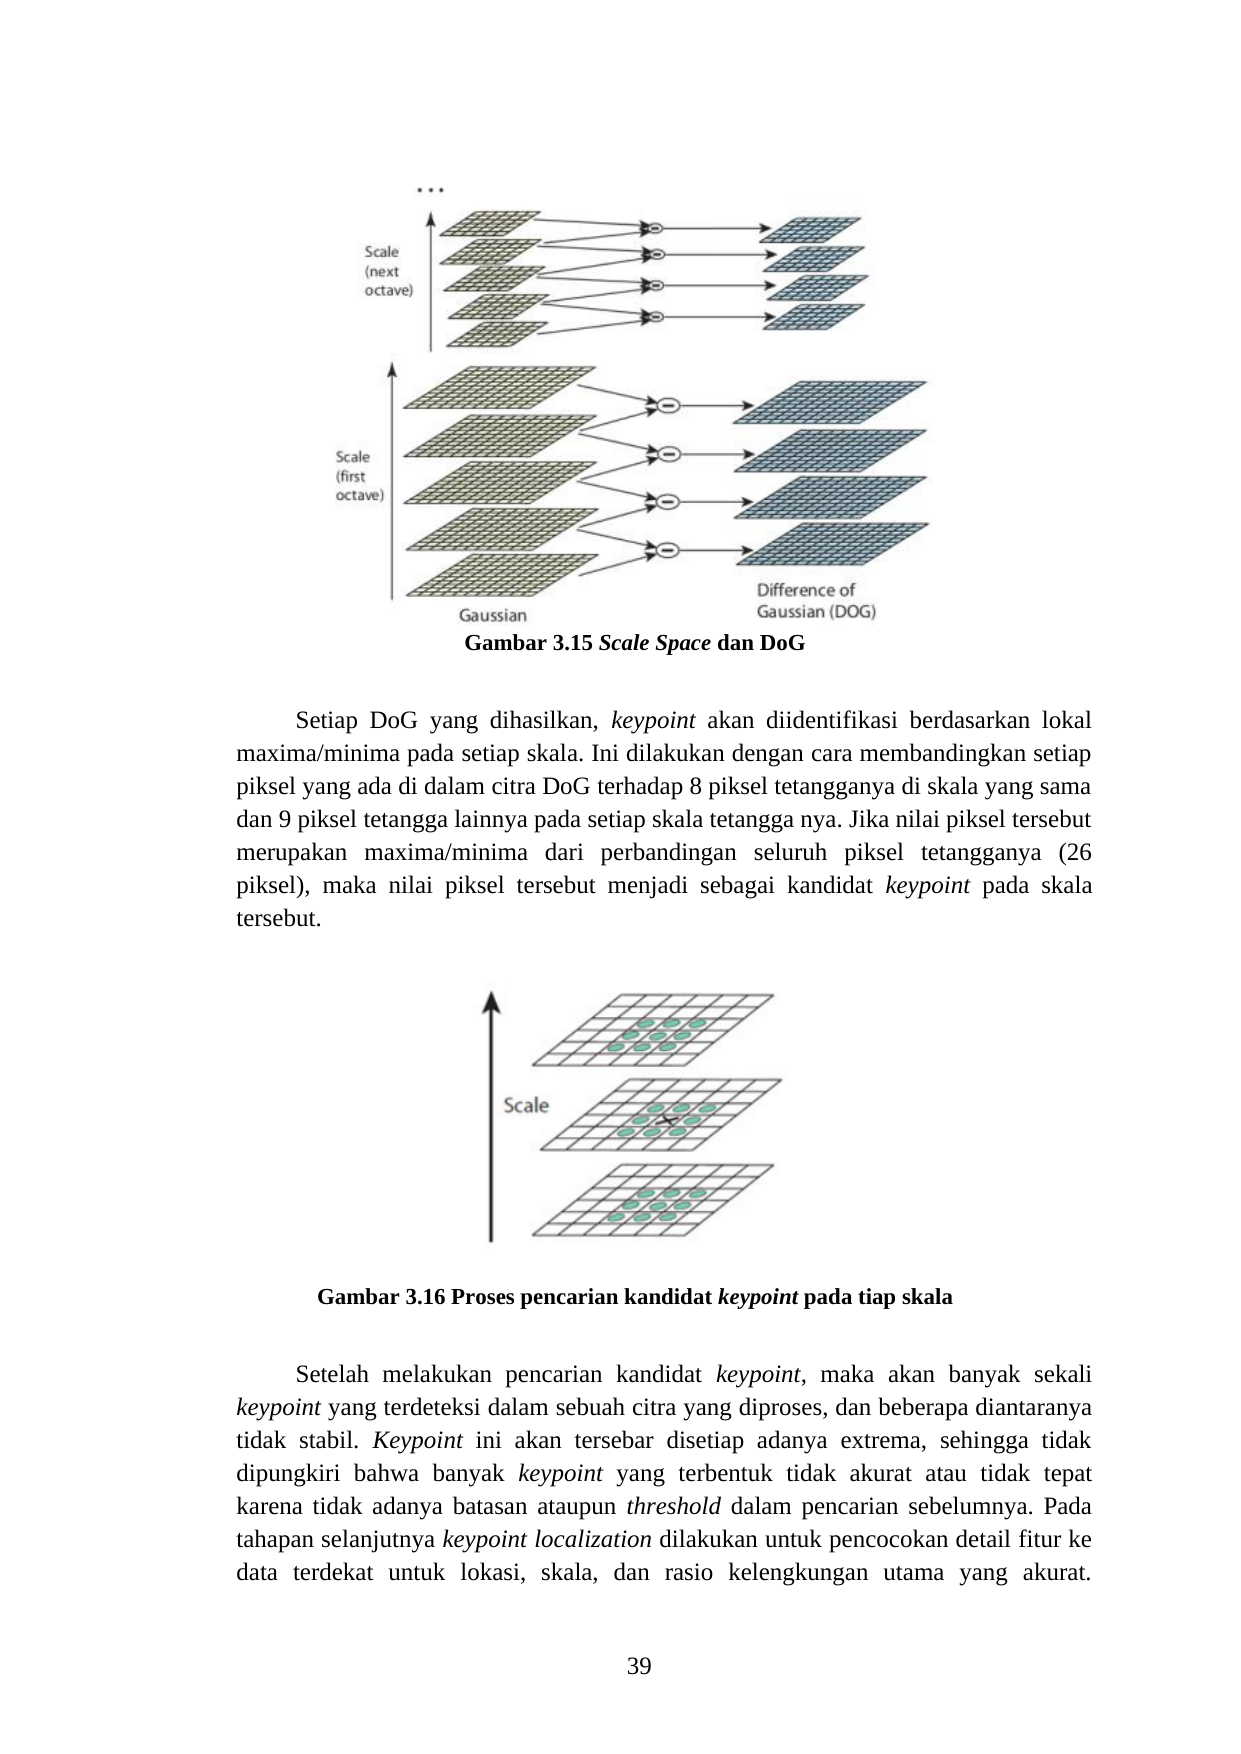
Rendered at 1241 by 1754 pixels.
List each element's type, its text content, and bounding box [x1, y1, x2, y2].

picture [445, 948, 825, 1279]
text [236, 1359, 1092, 1586]
picture [324, 177, 946, 626]
text Setiap DoG yang dihasilkan, keypoint akan diidentifikasi berdasarkan lokal maxima/minima pada setiap skala. Ini dilakukan dengan cara membandingkan setiap piksel yang ada di dalam citra DoG terhadap 8 piksel tetangganya di skala yang sama dan 9 piksel tetangga lainnya pada setiap skala tetangga nya. Jika nilai piksel tersebut merupakan maxima/minima dari perbandingan seluruh piksel tetangganya (26 piksel), maka nilai piksel tersebut menjadi sebagai kandidat keypoint pada skala tersebut. [236, 705, 1092, 932]
